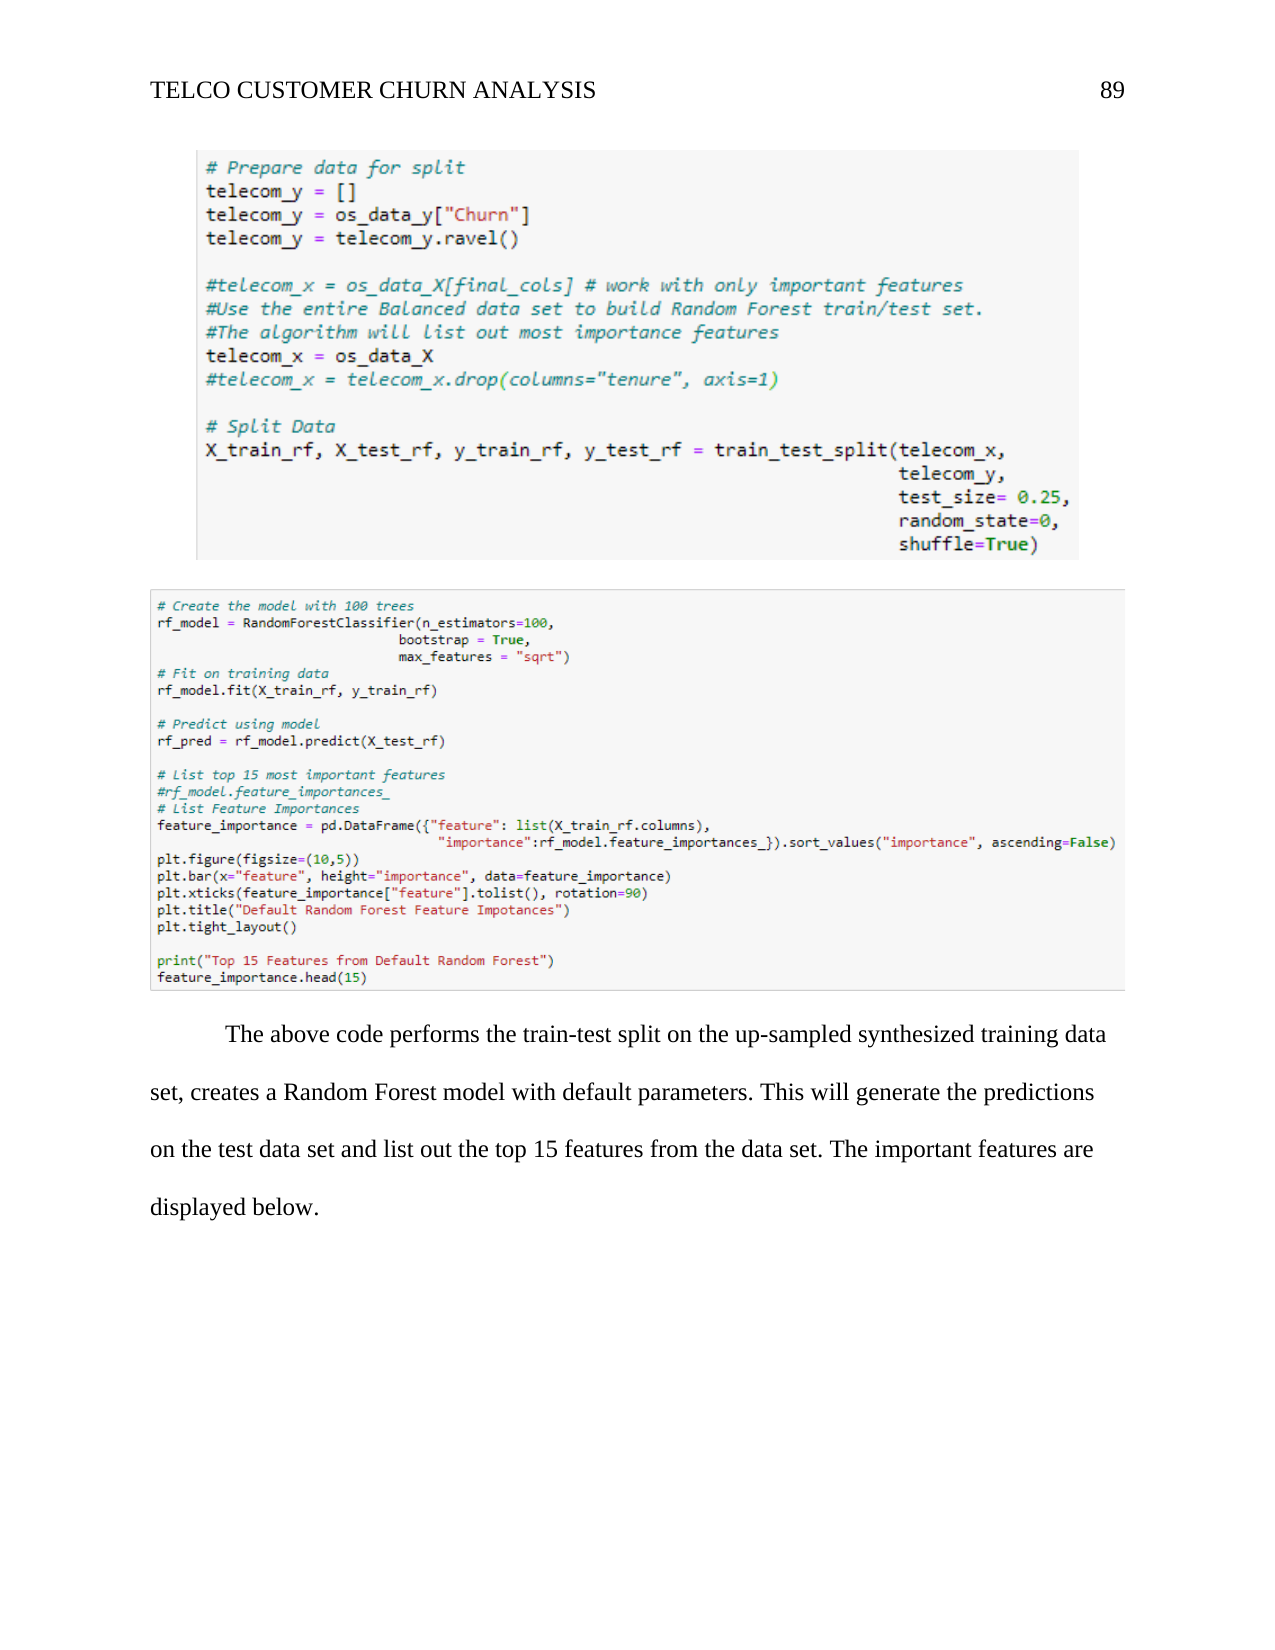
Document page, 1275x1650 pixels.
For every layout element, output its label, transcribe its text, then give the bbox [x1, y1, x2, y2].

picture [196, 150, 1079, 560]
text The above code performs the train-test split on the up-sampled synthesized training data set, creates a Random Forest model with default parameters. This will generate the predictions on the test data set and list out the top 15 features from the data set. The important features are displayed below. [150, 1019, 1125, 1221]
picture [150, 588, 1125, 991]
